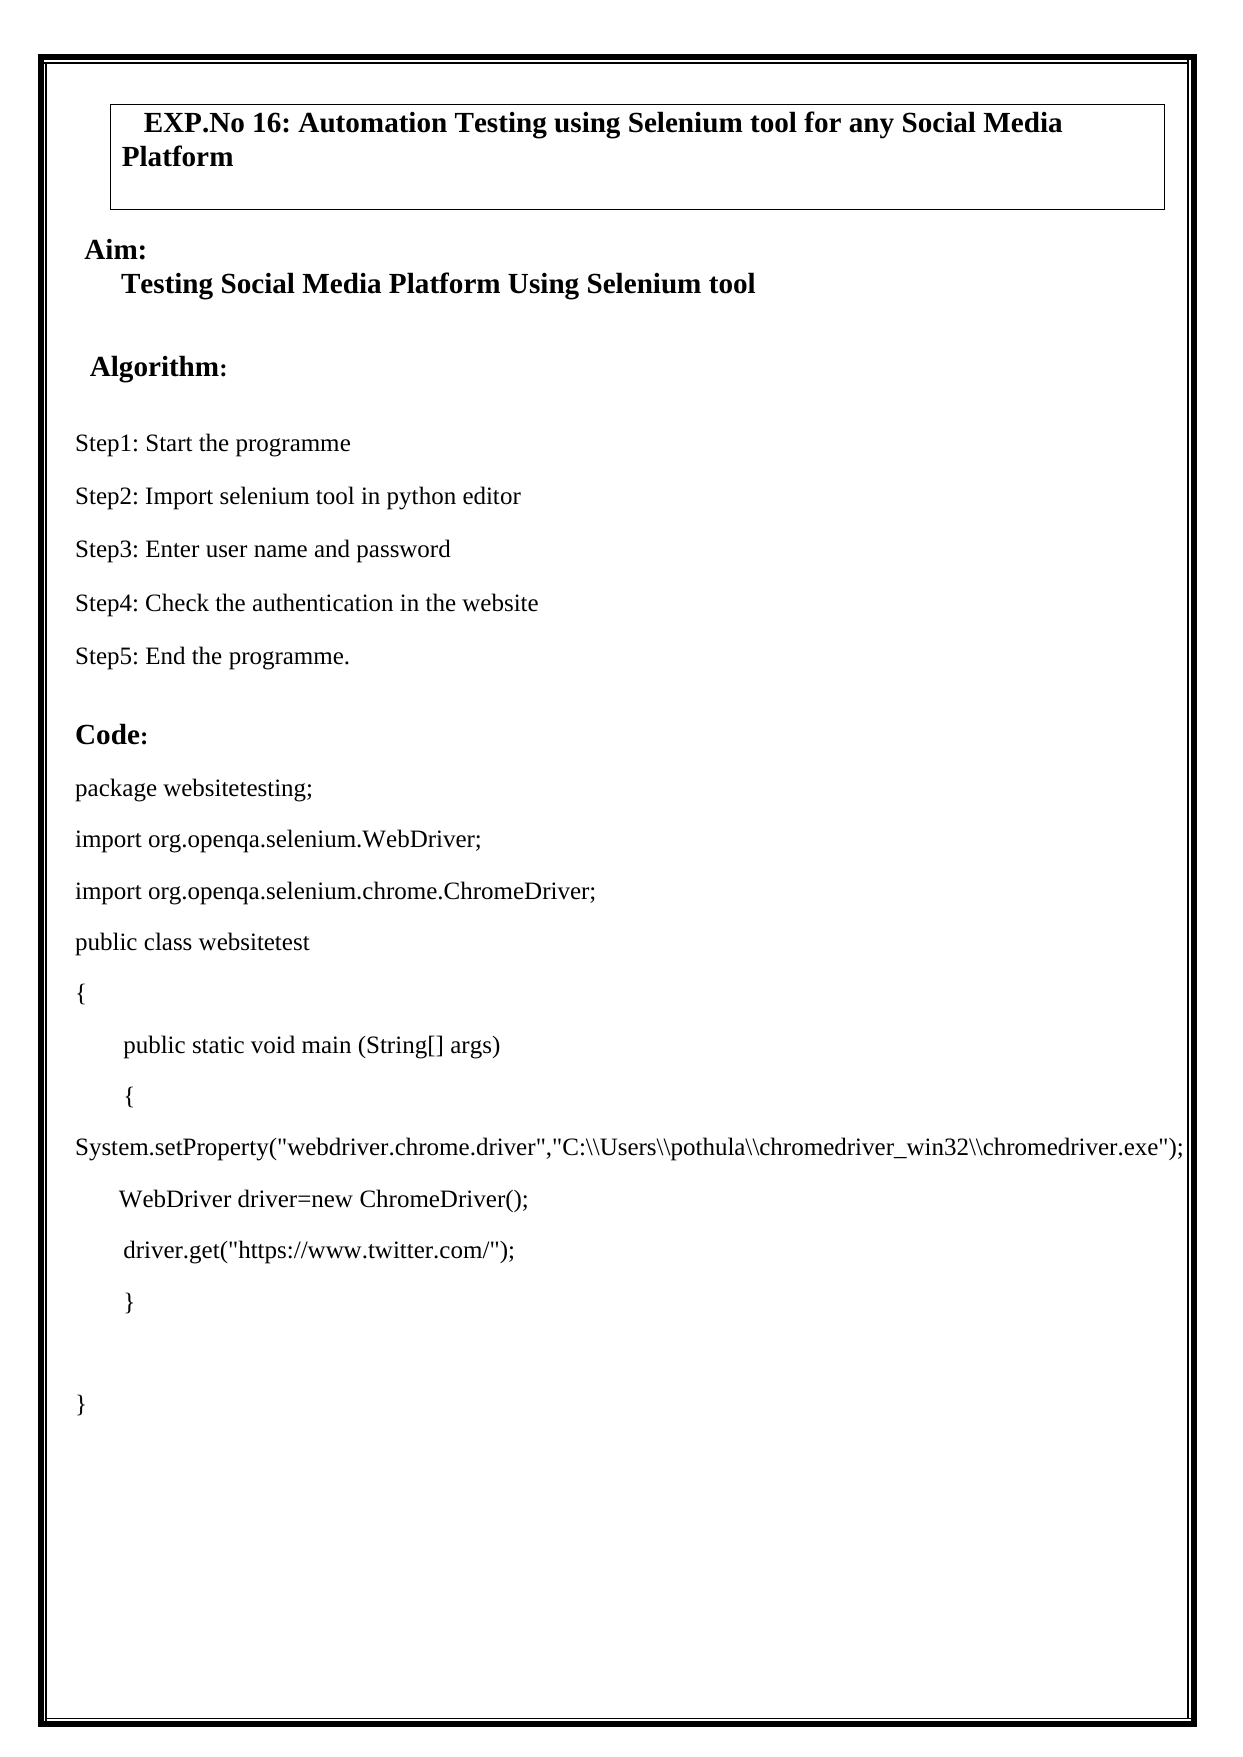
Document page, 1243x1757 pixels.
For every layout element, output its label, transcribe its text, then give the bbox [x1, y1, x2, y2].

text public static void main (String[] args) [123, 1030, 1187, 1058]
subtitle Aim: [84, 232, 1187, 266]
text } [123, 1287, 1187, 1315]
text { [75, 978, 1187, 1007]
text import org.openqa.selenium.WebDriver; [75, 824, 1187, 853]
text Step1: Start the programme [75, 432, 1187, 456]
text package websitetesting; [75, 773, 1187, 802]
text import org.openqa.selenium.chrome.ChromeDriver; public class websitetest [75, 876, 598, 956]
text { [123, 1081, 1187, 1110]
text Testing Social Media Platform Using Selenium tool Algorithm: [89, 266, 758, 383]
text driver.get("https://www.twitter.com/"); [123, 1235, 1187, 1264]
subtitle Code: [75, 717, 1187, 751]
text Step2: Import selenium tool in python editor Step3: Enter user name and password [75, 481, 523, 563]
text } [75, 1389, 1187, 1418]
text System.setProperty("webdriver.chrome.driver","C:\\Users\\pothula\\chromedriver_win32\\chromedriver.exe"); WebDriver driver=new ChromeDriver(); [75, 1132, 1186, 1212]
text Step4: Check the authentication in the website Step5: End the programme. [75, 588, 541, 670]
